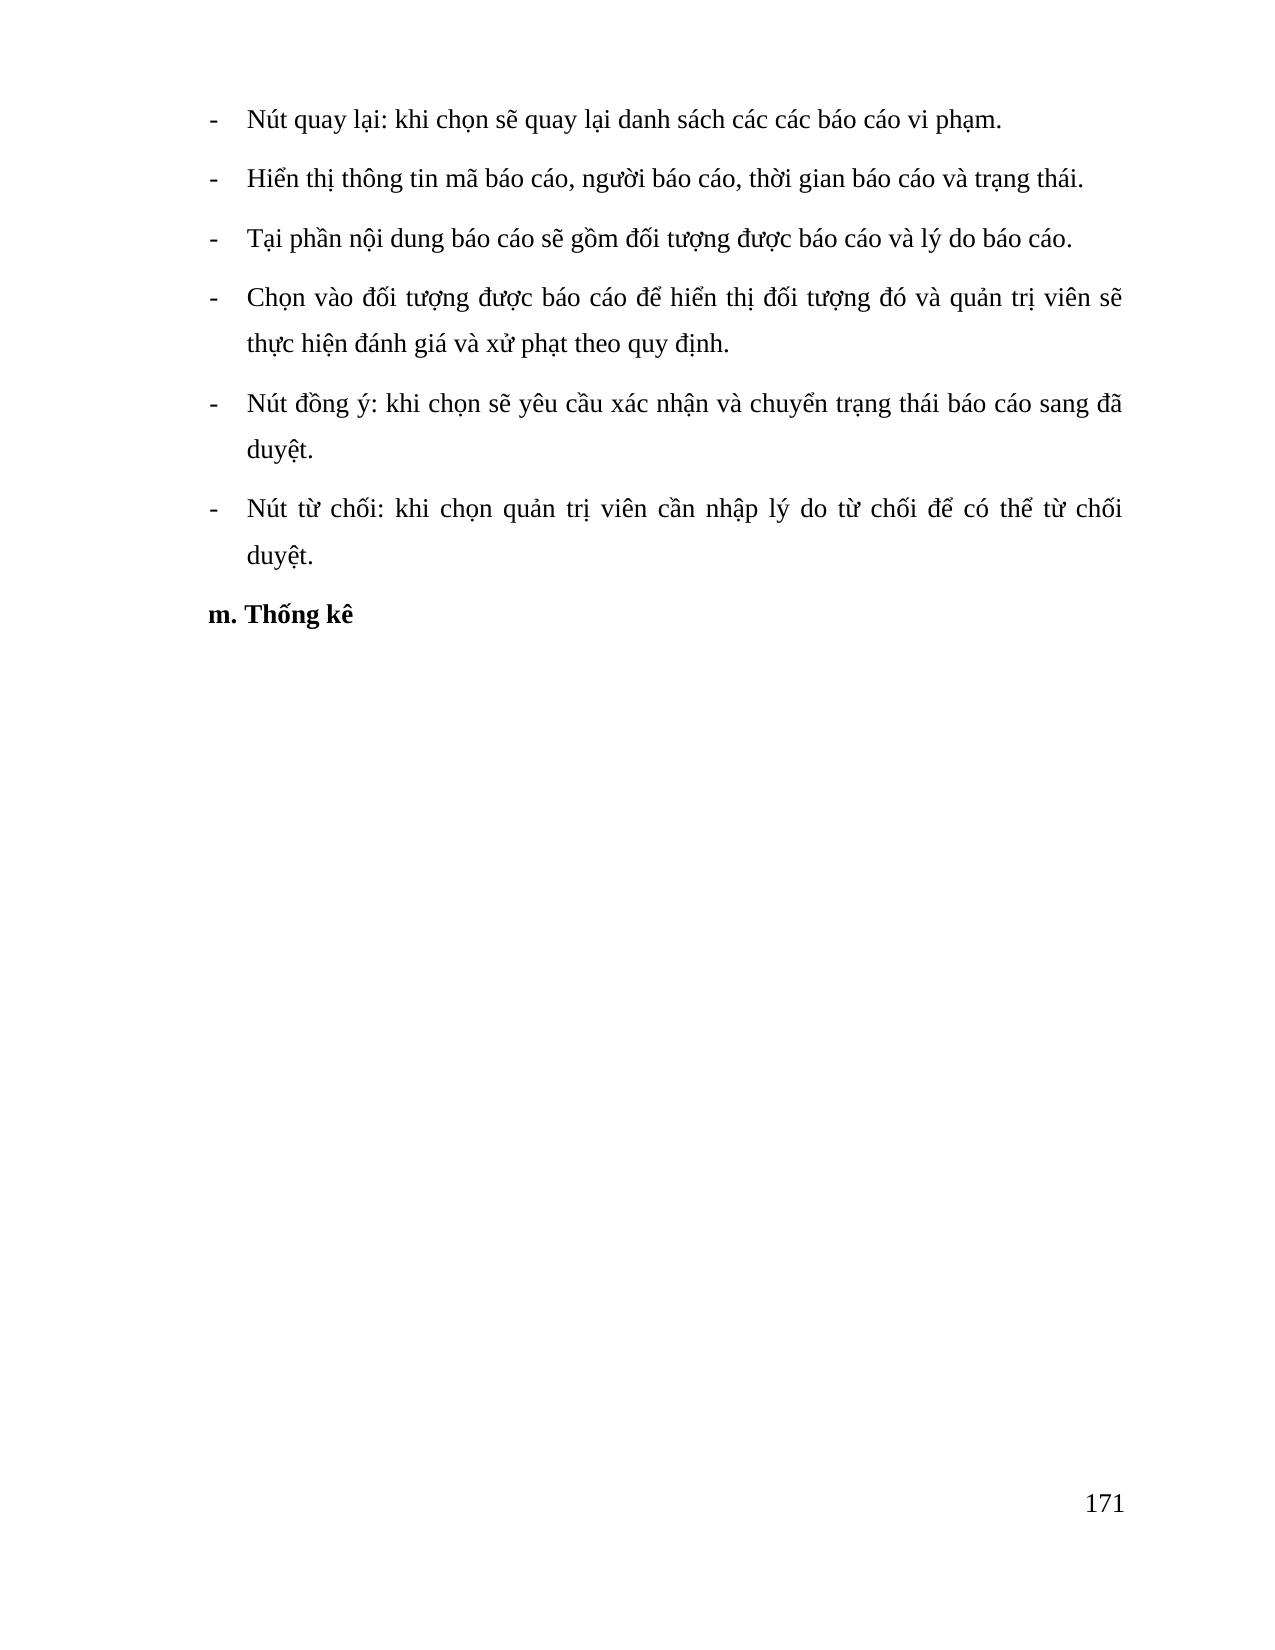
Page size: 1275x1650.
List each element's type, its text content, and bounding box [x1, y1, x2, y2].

list Tại phần nội dung báo cáo sẽ gồm đối tượng được báo cáo và lý do báo cáo. [209, 222, 1125, 253]
list Nút đồng ý: khi chọn sẽ yêu cầu xác nhận và chuyển trạng thái báo cáo sang đã duyệt. [209, 387, 1125, 464]
list Thống kê [208, 598, 1125, 629]
list Hiển thị thông tin mã báo cáo, người báo cáo, thời gian báo cáo và trạng thái. [209, 163, 1125, 194]
list Nút quay lại: khi chọn sẽ quay lại danh sách các các báo cáo vi phạm. [209, 103, 1125, 134]
list Chọn vào đối tượng được báo cáo để hiển thị đối tượng đó và quản trị viên sẽ thực hiện đánh giá và xử phạt theo quy định. [209, 281, 1125, 359]
list Nút từ chối: khi chọn quản trị viên cần nhập lý do từ chối để có thể từ chối duyệt. [209, 493, 1125, 570]
